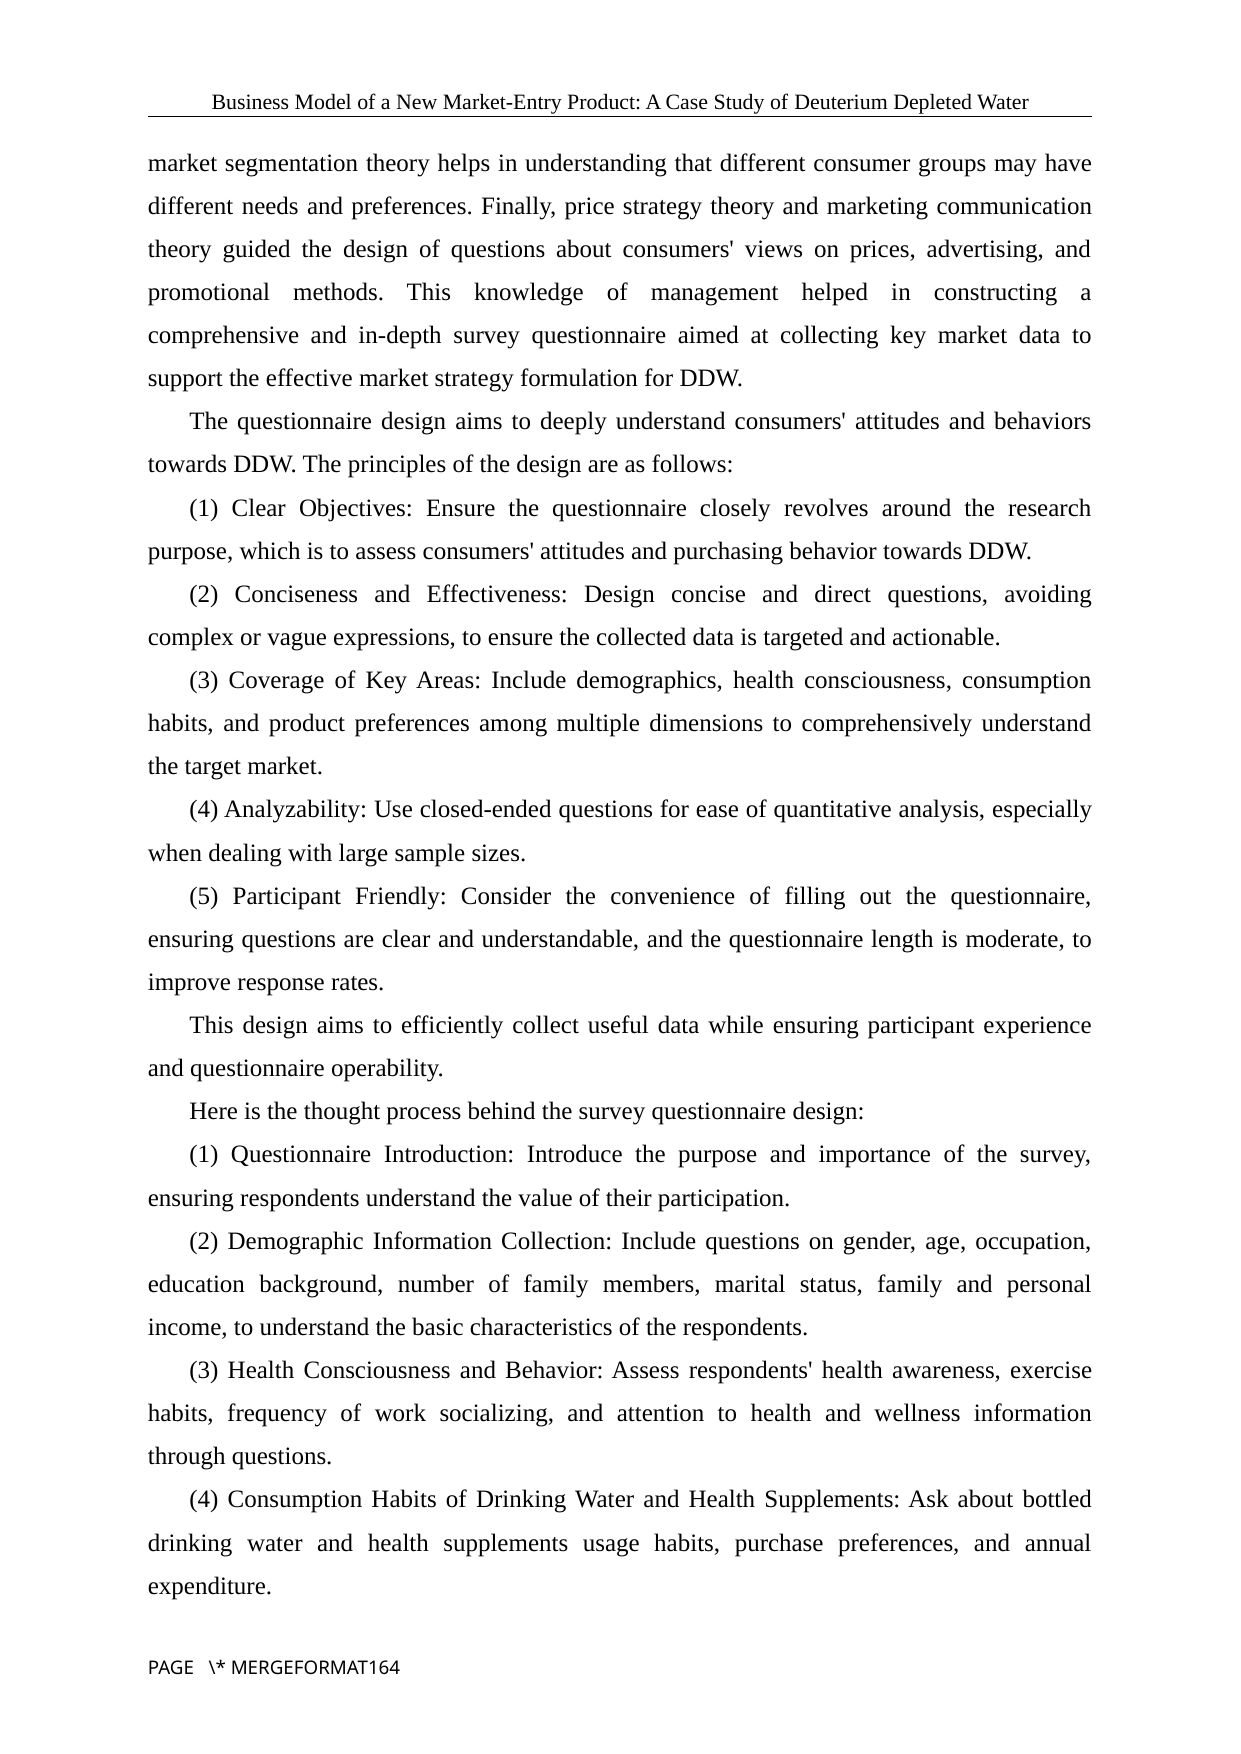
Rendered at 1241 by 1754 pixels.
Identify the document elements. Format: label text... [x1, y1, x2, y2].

text This design aims to efficiently collect useful data while ensuring participant experience and questionnaire operability. [148, 1010, 1092, 1082]
text (4) Analyzability: Use closed-ended questions for ease of quantitative analysis, especially when dealing with large sample sizes. [148, 794, 1092, 866]
text (4) Consumption Habits of Drinking Water and Health Supplements: Ask about bottled drinking water and health supplements usage habits, purchase preferences, and annual expenditure. [148, 1484, 1092, 1599]
text Here is the thought process behind the survey questionnaire design: [148, 1096, 1092, 1125]
text The questionnaire design aims to deeply understand consumers' attitudes and behaviors towards DDW. The principles of the design are as follows: [148, 406, 1092, 478]
text (2) Demographic Information Collection: Include questions on gender, age, occupation, education background, number of family members, marital status, family and personal income, to understand the basic characteristics of the respondents. [148, 1226, 1092, 1341]
text (3) Coverage of Key Areas: Include demographics, health consciousness, consumption habits, and product preferences among multiple dimensions to comprehensively understand the target market. [148, 665, 1092, 780]
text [148, 148, 1092, 392]
text (5) Participant Friendly: Consider the convenience of filling out the questionnaire, ensuring questions are clear and understandable, and the questionnaire length is moderate, to improve response rates. [148, 881, 1092, 996]
text (2) Conciseness and Effectiveness: Design concise and direct questions, avoiding complex or vague expressions, to ensure the collected data is targeted and actionable. [148, 579, 1092, 651]
text (3) Health Consciousness and Behavior: Assess respondents' health awareness, exercise habits, frequency of work socializing, and attention to health and wellness information through questions. [148, 1355, 1092, 1470]
text (1) Clear Objectives: Ensure the questionnaire closely revolves around the research purpose, which is to assess consumers' attitudes and purchasing behavior towards DDW. [148, 493, 1092, 564]
text (1) Questionnaire Introduction: Introduce the purpose and importance of the survey, ensuring respondents understand the value of their participation. [148, 1139, 1092, 1211]
